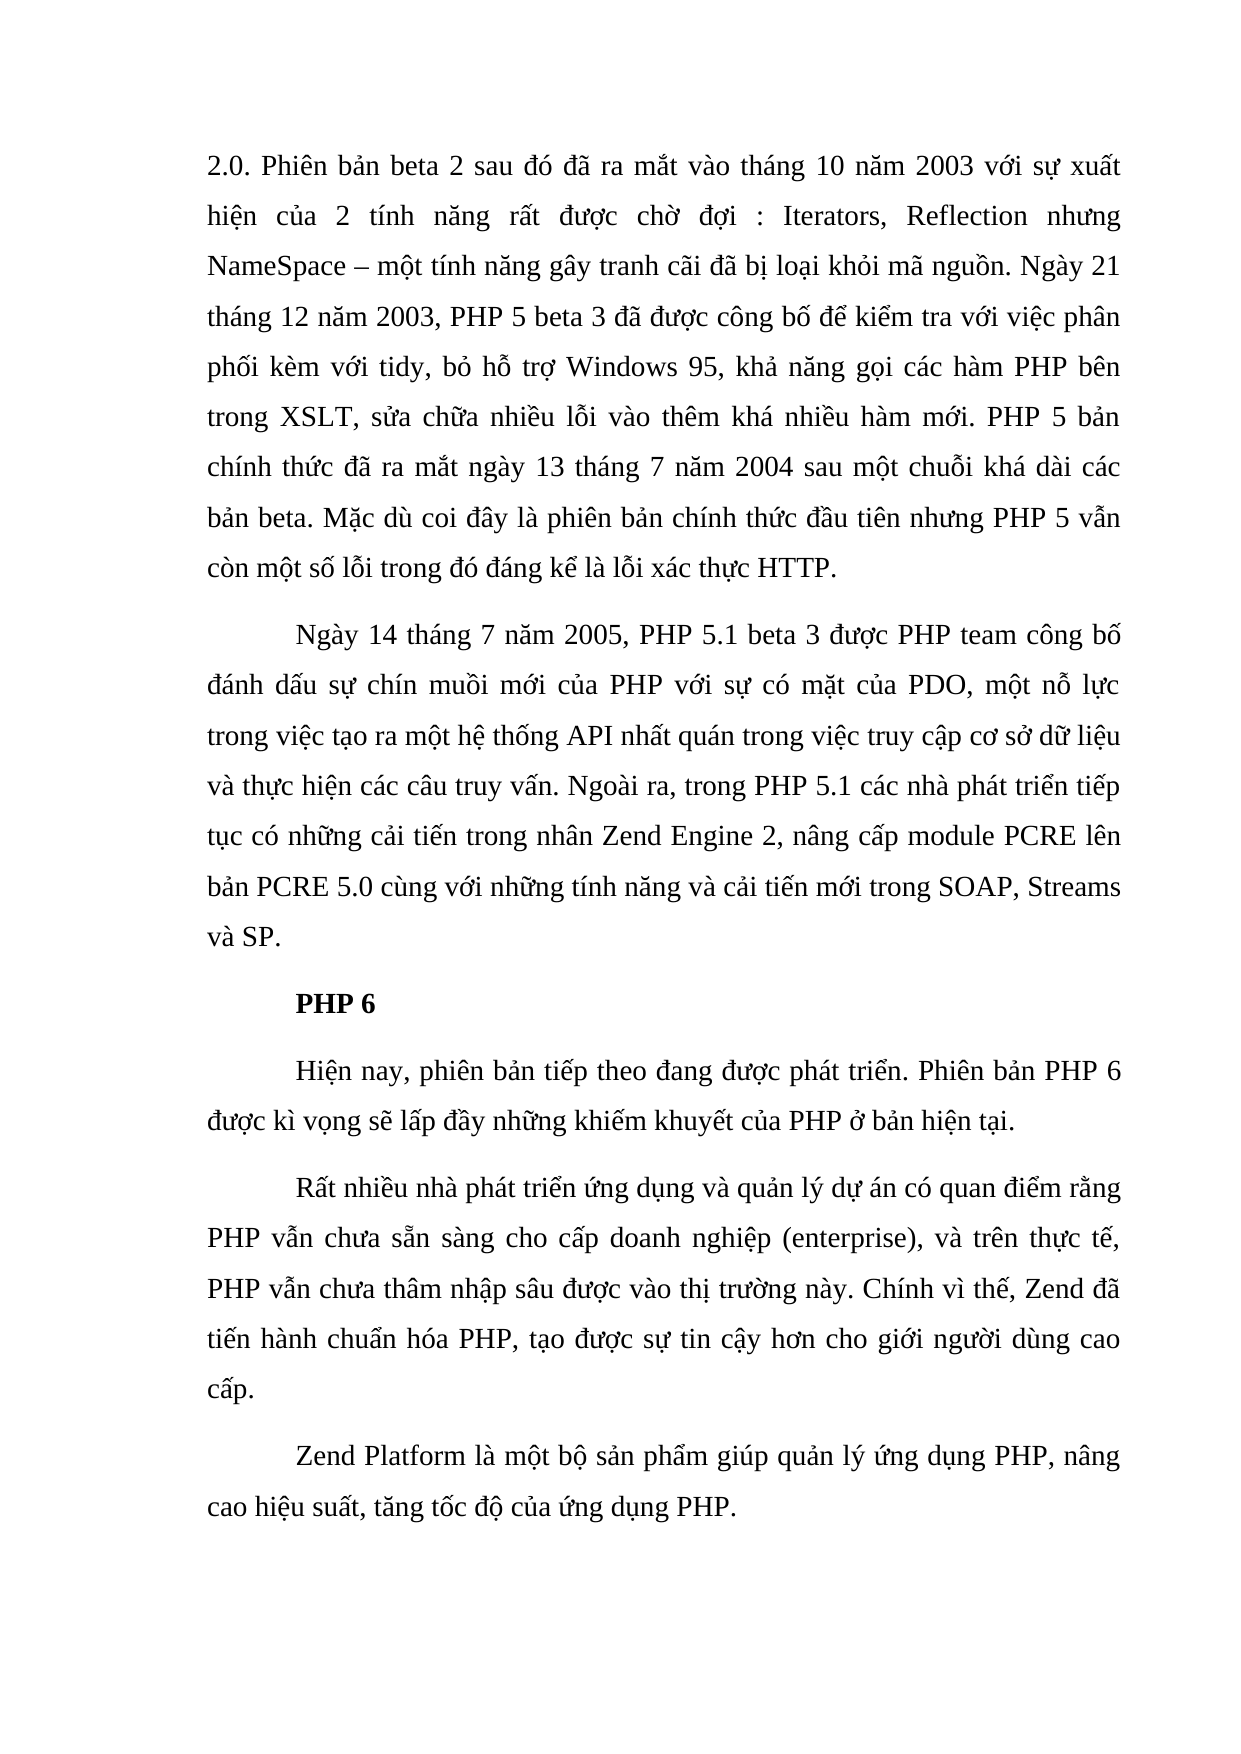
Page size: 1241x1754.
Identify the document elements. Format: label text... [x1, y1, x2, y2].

text Ngày 14 tháng 7 năm 2005, PHP 5.1 beta 3 được PHP team công bố đánh dấu sự chín muồi mới của PHP với sự có mặt của PDO, một nỗ lực trong việc tạo ra một hệ thống API nhất quán trong việc truy cập cơ sở dữ liệu và thực hiện các câu truy vấn. Ngoài ra, trong PHP 5.1 các nhà phát triển tiếp tục có những cải tiến trong nhân Zend Engine 2, nâng cấp module PCRE lên bản PCRE 5.0 cùng với những tính năng và cải tiến mới trong SOAP, Streams và SP. [207, 617, 1122, 953]
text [207, 148, 1122, 584]
text Rất nhiều nhà phát triển ứng dụng và quản lý dự án có quan điểm rằng PHP vẫn chưa sẵn sàng cho cấp doanh nghiệp (enterprise), và trên thực tế, PHP vẫn chưa thâm nhập sâu được vào thị trường này. Chính vì thế, Zend đã tiến hành chuẩn hóa PHP, tạo được sự tin cậy hơn cho giới người dùng cao cấp. [207, 1170, 1122, 1405]
text Zend Platform là một bộ sản phẩm giúp quản lý ứng dụng PHP, nâng cao hiệu suất, tăng tốc độ của ứng dụng PHP. [207, 1438, 1122, 1522]
text Hiện nay, phiên bản tiếp theo đang được phát triển. Phiên bản PHP 6 được kì vọng sẽ lấp đầy những khiếm khuyết của PHP ở bản hiện tại. [207, 1053, 1122, 1137]
text PHP 6 [207, 986, 1122, 1019]
